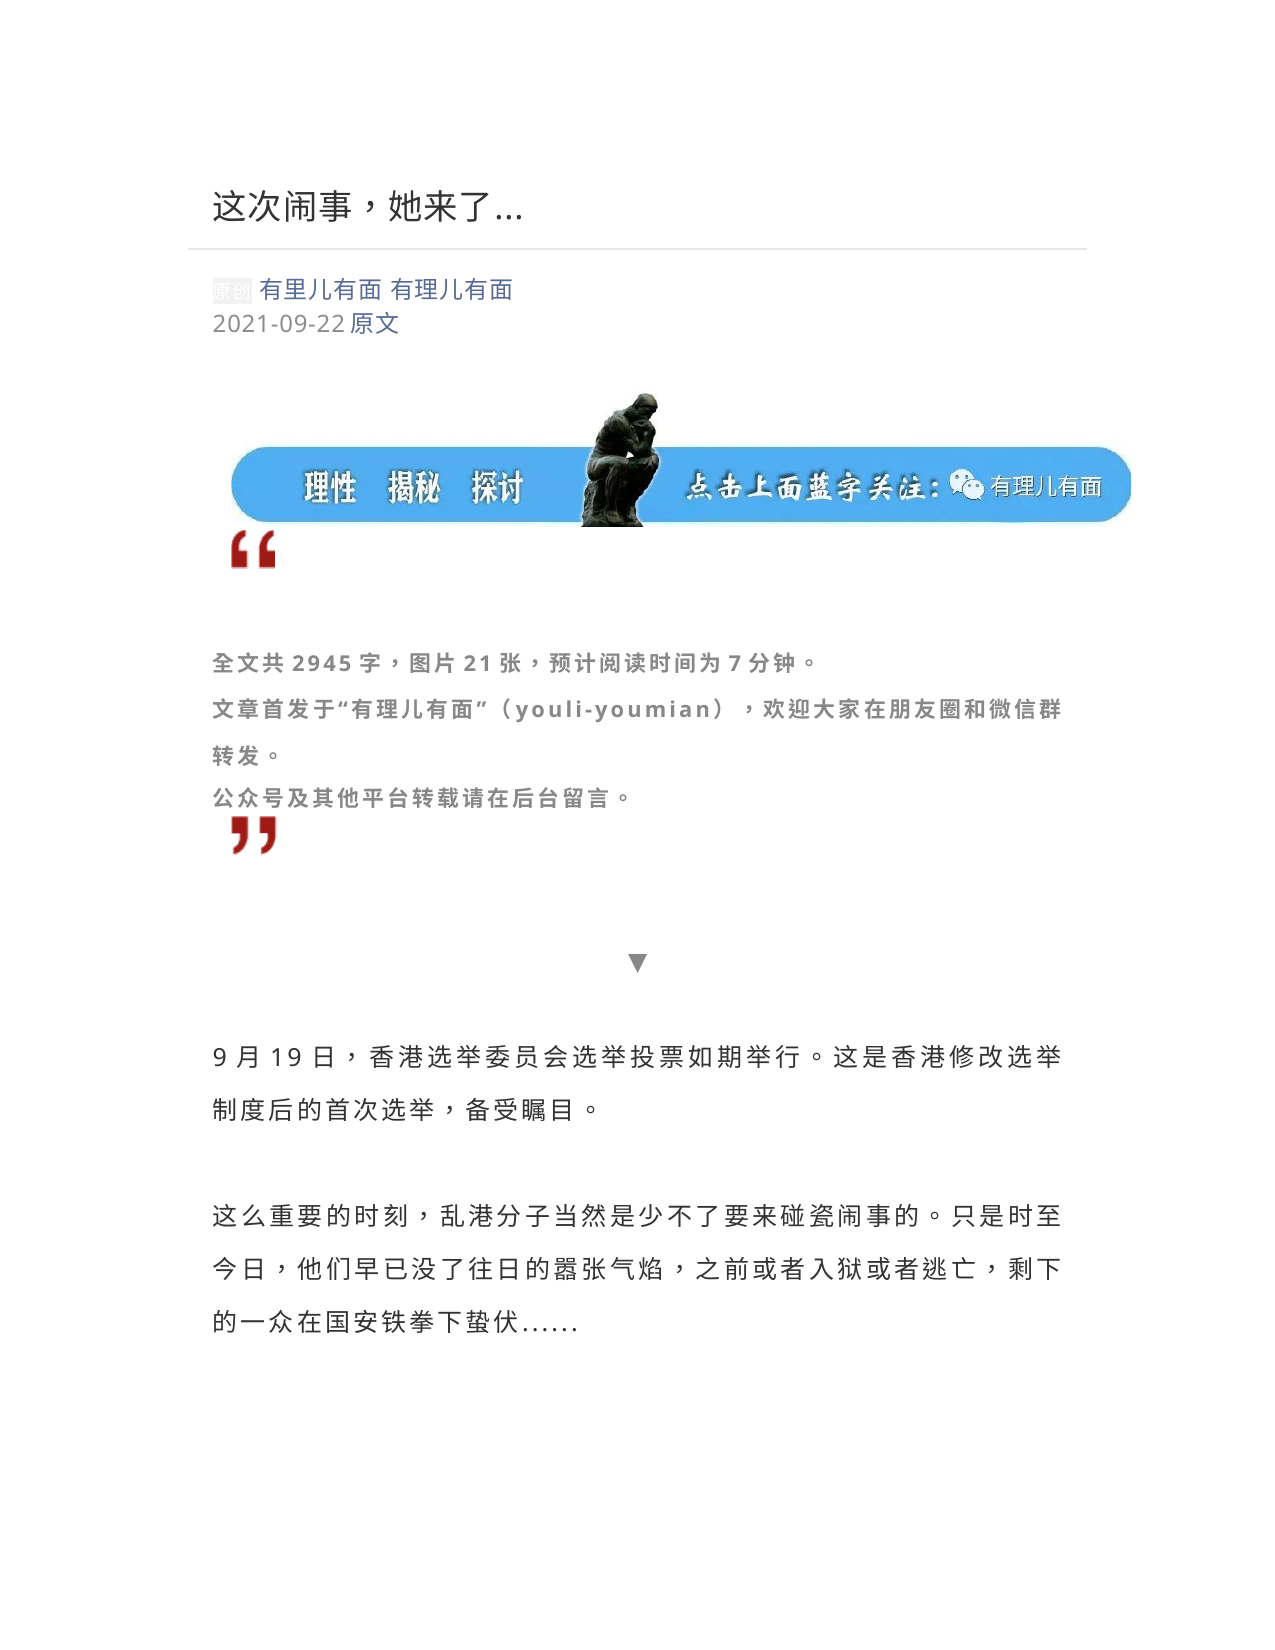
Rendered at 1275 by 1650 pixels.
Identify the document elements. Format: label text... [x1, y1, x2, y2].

text 全文共2945字，图片21张，预计阅读时间为7分钟。 [212, 635, 1062, 677]
text 文章首发于“有理儿有面”（youli-youmian），欢迎大家在朋友圈和微信群转发。 [212, 677, 1062, 770]
text ▼ [212, 938, 1062, 978]
picture [231, 816, 277, 856]
list 原创 有里儿有面 有理儿有面 [212, 272, 1062, 306]
text 9月19日，香港选举委员会选举投票如期举行。这是香港修改选举制度后的首次选举，备受瞩目。 [212, 1020, 1062, 1127]
picture [231, 374, 1132, 527]
text 这么重要的时刻，乱港分子当然是少不了要来碰瓷闹事的。只是时至今日，他们早已没了往日的嚣张气焰，之前或者入狱或者逃亡，剩下的一众在国安铁拳下蛰伏...... [212, 1180, 1062, 1339]
text 2021-09-22原文 发表于 [212, 306, 1062, 340]
title 这次闹事，她来了... [187, 150, 1087, 250]
picture [231, 530, 275, 569]
text 公众号及其他平台转载请在后台留言。 [212, 770, 1062, 813]
